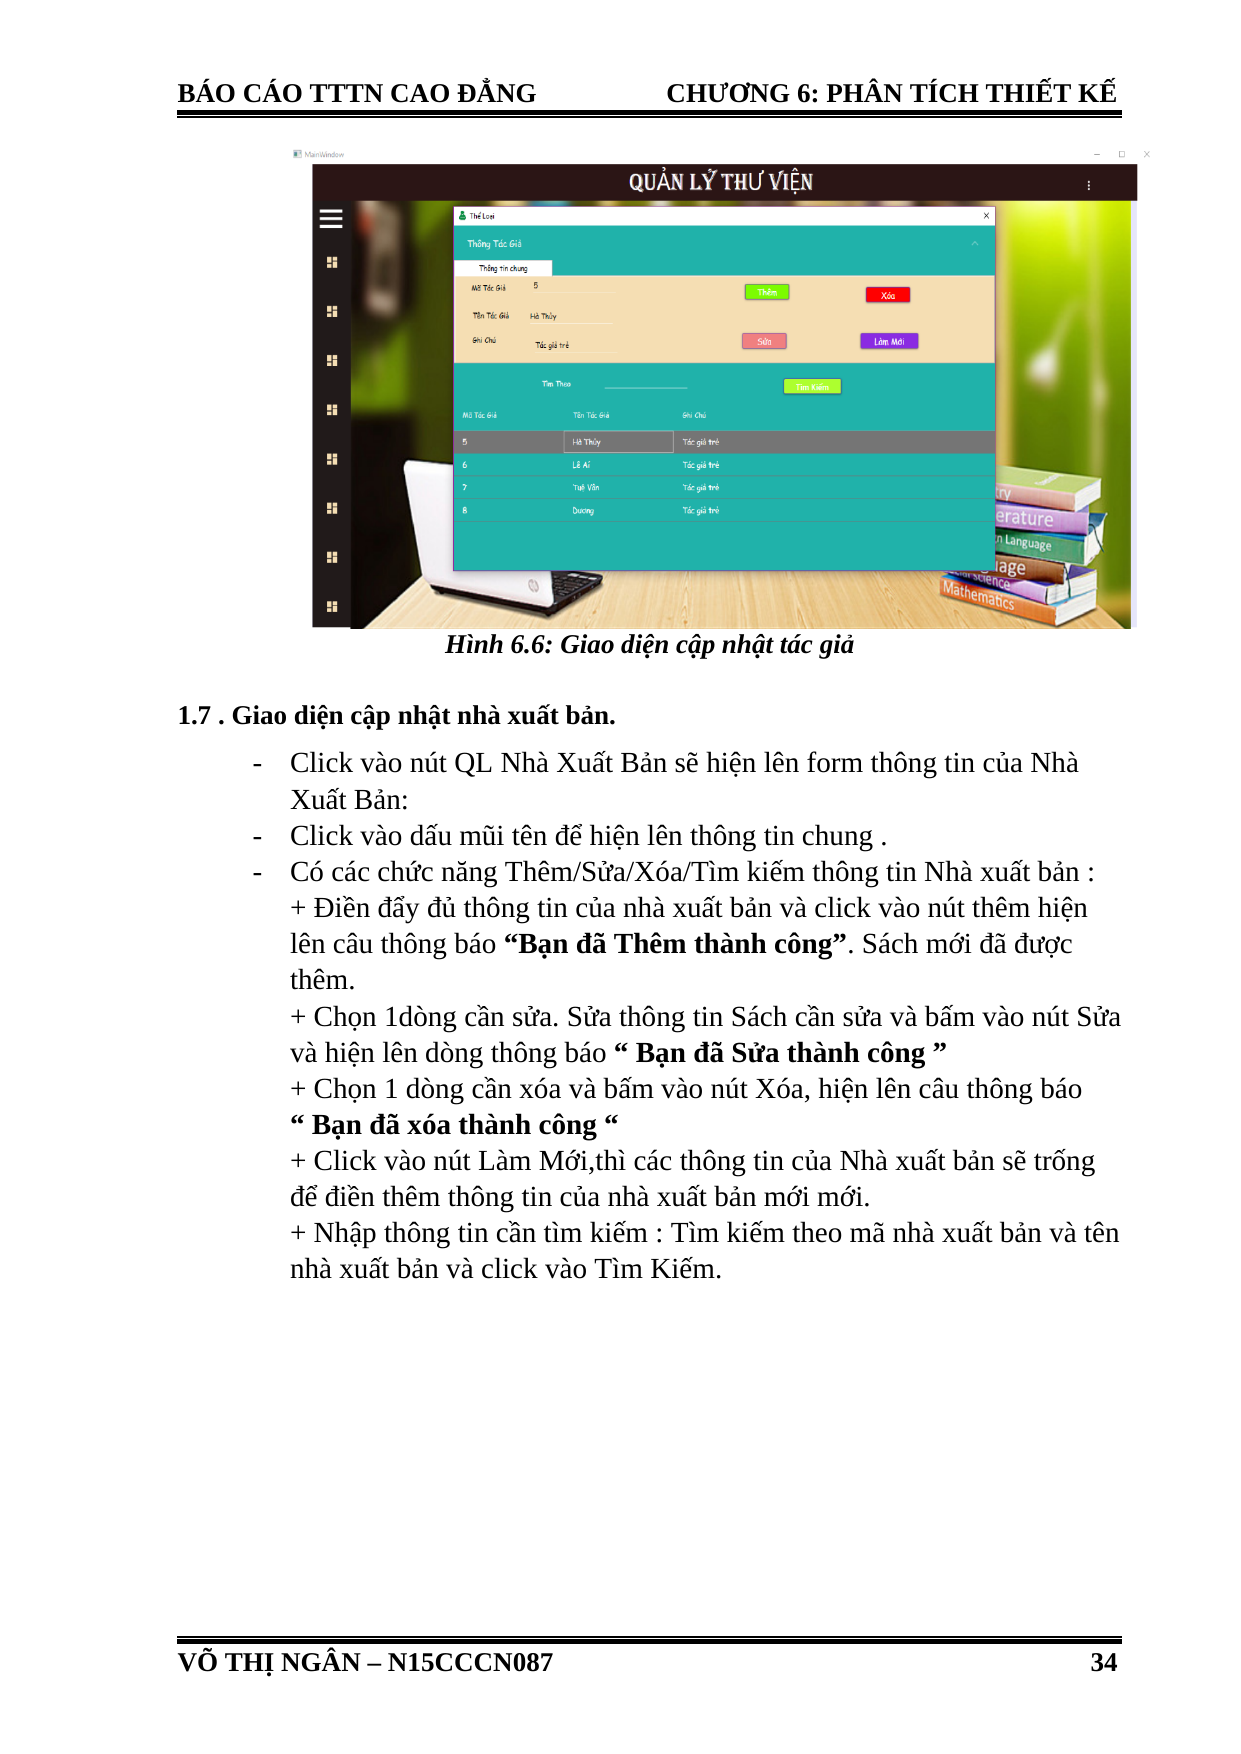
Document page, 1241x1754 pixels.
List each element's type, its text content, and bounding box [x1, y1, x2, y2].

list + Nhập thông tin cần tìm kiếm : Tìm kiếm theo mã nhà xuất bản và tên nhà xuất bản và click vào Tìm Kiếm. [290, 1216, 1122, 1285]
list Có các chức năng Thêm/Sửa/Xóa/Tìm kiếm thông tin Nhà xuất bản : [252, 854, 1122, 888]
text Hình 6.6: Giao diện cập nhật tác giả [177, 628, 1122, 659]
list Click vào nút QL Nhà Xuất Bản sẽ hiện lên form thông tin của Nhà Xuất Bản: [252, 746, 1122, 815]
list + Chọn 1 dòng cần xóa và bấm vào nút Xóa, hiện lên câu thông báo [290, 1071, 1122, 1104]
picture [289, 147, 1150, 629]
list “ Bạn đã xóa thành công “ [290, 1107, 1122, 1141]
list + Điền đẩy đủ thông tin của nhà xuất bản và click vào nút thêm hiện lên câu thông báo “Bạn đã Thêm thành công”. Sách mới đã được thêm. [290, 890, 1122, 996]
list + Click vào nút Làm Mới,thì các thông tin của Nhà xuất bản sẽ trống để điền thêm thông tin của nhà xuất bản mới mới. [290, 1143, 1122, 1213]
subtitle 1.7 . Giao diện cập nhật nhà xuất bản. [177, 699, 1122, 730]
list Click vào dấu mũi tên để hiện lên thông tin chung . [252, 818, 1122, 851]
list + Chọn 1dòng cần sửa. Sửa thông tin Sách cần sửa và bấm vào nút Sửa và hiện lên dòng thông báo “ Bạn đã Sửa thành công ” [290, 999, 1122, 1068]
